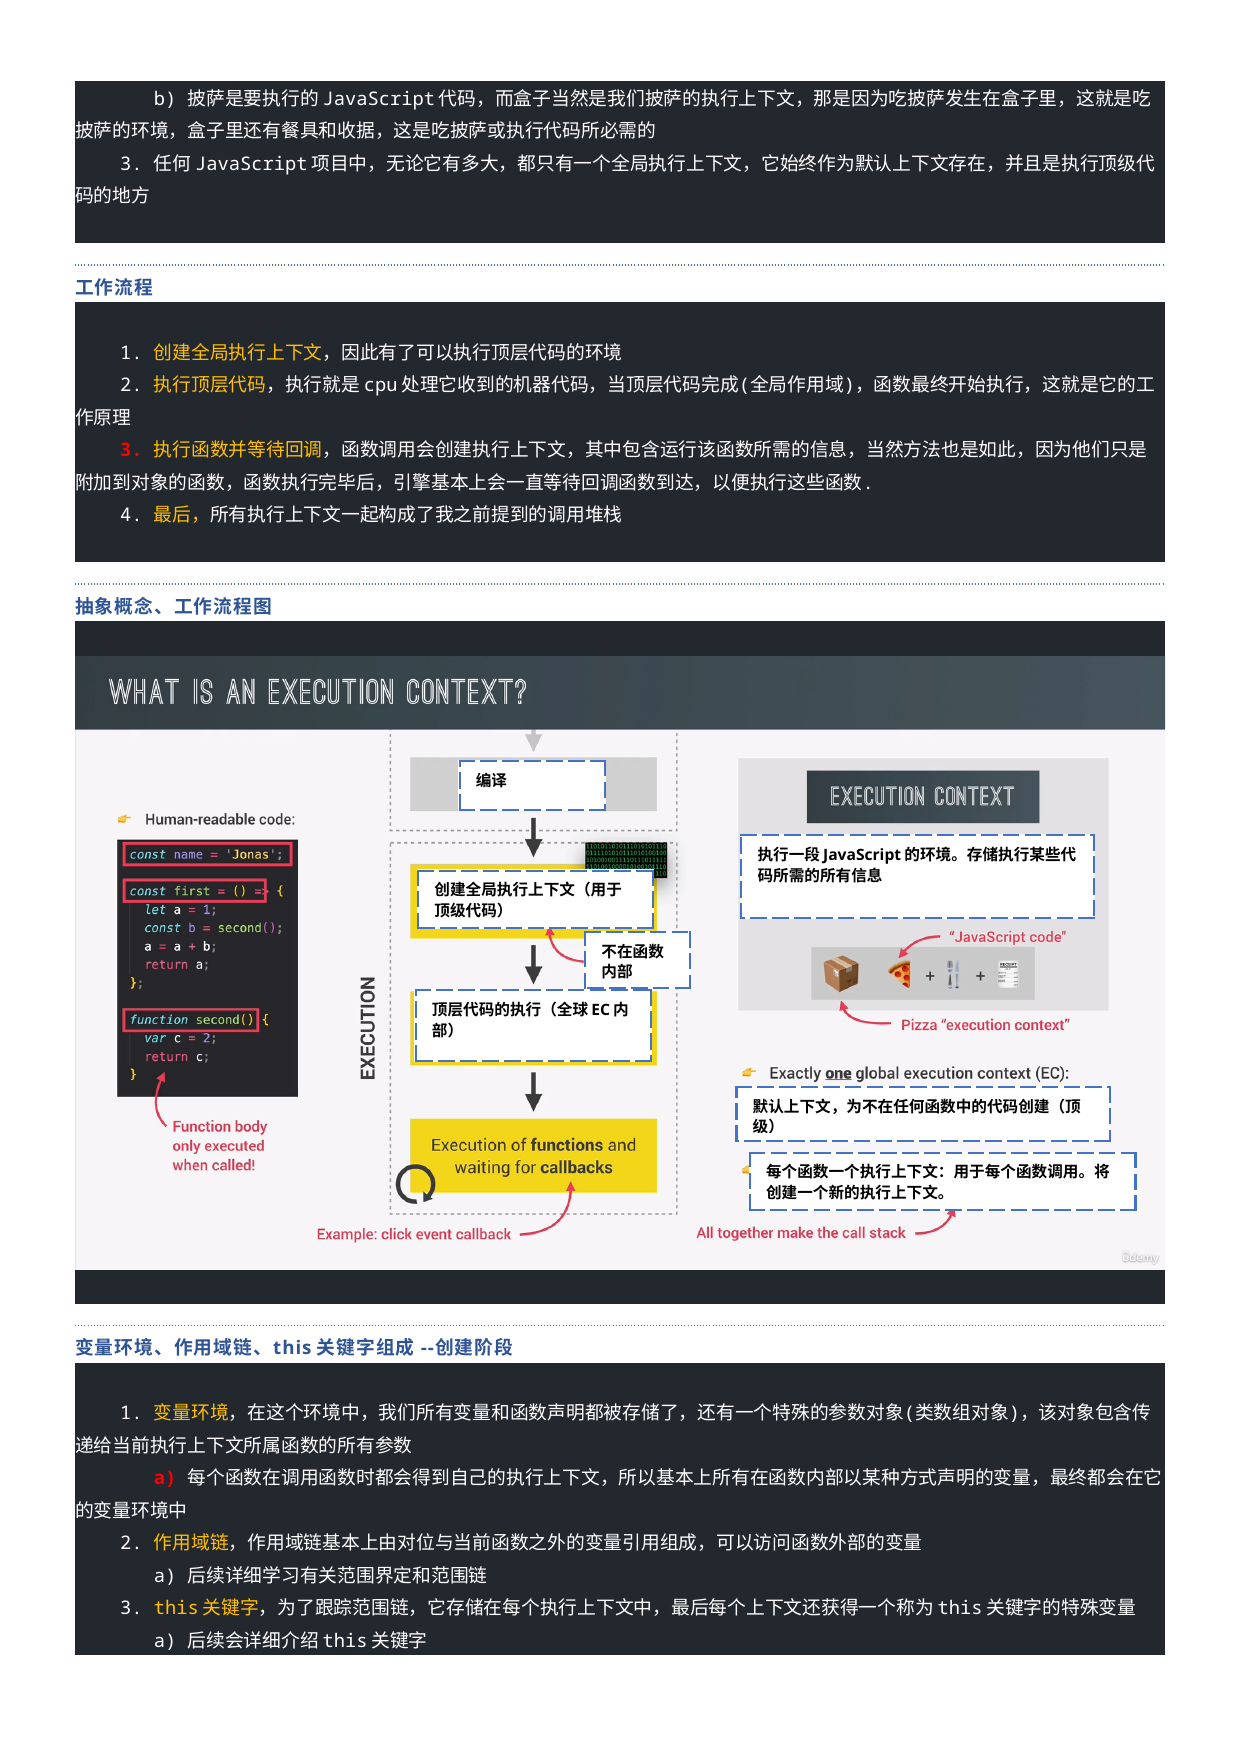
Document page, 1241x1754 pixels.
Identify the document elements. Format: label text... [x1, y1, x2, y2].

text 3. this关键字，为了跟踪范围链，它存储在每个执行上下文中，最后每个上下文还获得一个称为this关键字的特殊变量 [75, 1590, 1165, 1623]
text 3. 任何JavaScript项目中，无论它有多大，都只有一个全局执行上下文，它始终作为默认上下文存在，并且是执行顶级代码的地方 [75, 146, 1165, 211]
text 1. 变量环境，在这个环境中，我们所有变量和函数声明都被存储了，还有一个特殊的参数对象(类数组对象)，该对象包含传递给当前执行上下文所属函数的所有参数 [75, 1395, 1165, 1460]
text 2. 执行顶层代码，执行就是cpu处理它收到的机器代码，当顶层代码完成(全局作用域)，函数最终开始执行，这就是它的工作原理 [75, 367, 1165, 432]
text 1. 创建全局执行上下文，因此有了可以执行顶层代码的环境 [75, 335, 1165, 367]
text a) 每个函数在调用函数时都会得到自己的执行上下文，所以基本上所有在函数内部以某种方式声明的变量，最终都会在它的变量环境中 [75, 1460, 1165, 1525]
text 2. 作用域链，作用域链基本上由对位与当前函数之外的变量引用组成，可以访问函数外部的变量 [75, 1525, 1165, 1558]
subtitle 工作流程 [75, 264, 1165, 302]
picture [75, 656, 1166, 1270]
text 4. 最后，所有执行上下文一起构成了我之前提到的调用堆栈 [75, 497, 1165, 530]
subtitle 变量环境、作用域链、this关键字组成 --创建阶段 [75, 1325, 1165, 1363]
text a) 后续会详细介绍this关键字 [75, 1623, 1165, 1655]
text 3. 执行函数并等待回调，函数调用会创建执行上下文，其中包含运行该函数所需的信息，当然方法也是如此，因为他们只是附加到对象的函数，函数执行完毕后，引擎基本上会一直等待回调函数到达，以便执行这些函数. [75, 432, 1165, 497]
text b) 披萨是要执行的JavaScript代码，而盒子当然是我们披萨的执行上下文，那是因为吃披萨发生在盒子里，这就是吃披萨的环境，盒子里还有餐具和收据，这是吃披萨或执行代码所必需的 [75, 81, 1165, 146]
text a) 后续详细学习有关范围界定和范围链 [75, 1558, 1165, 1590]
subtitle 抽象概念、工作流程图 [75, 583, 1165, 621]
